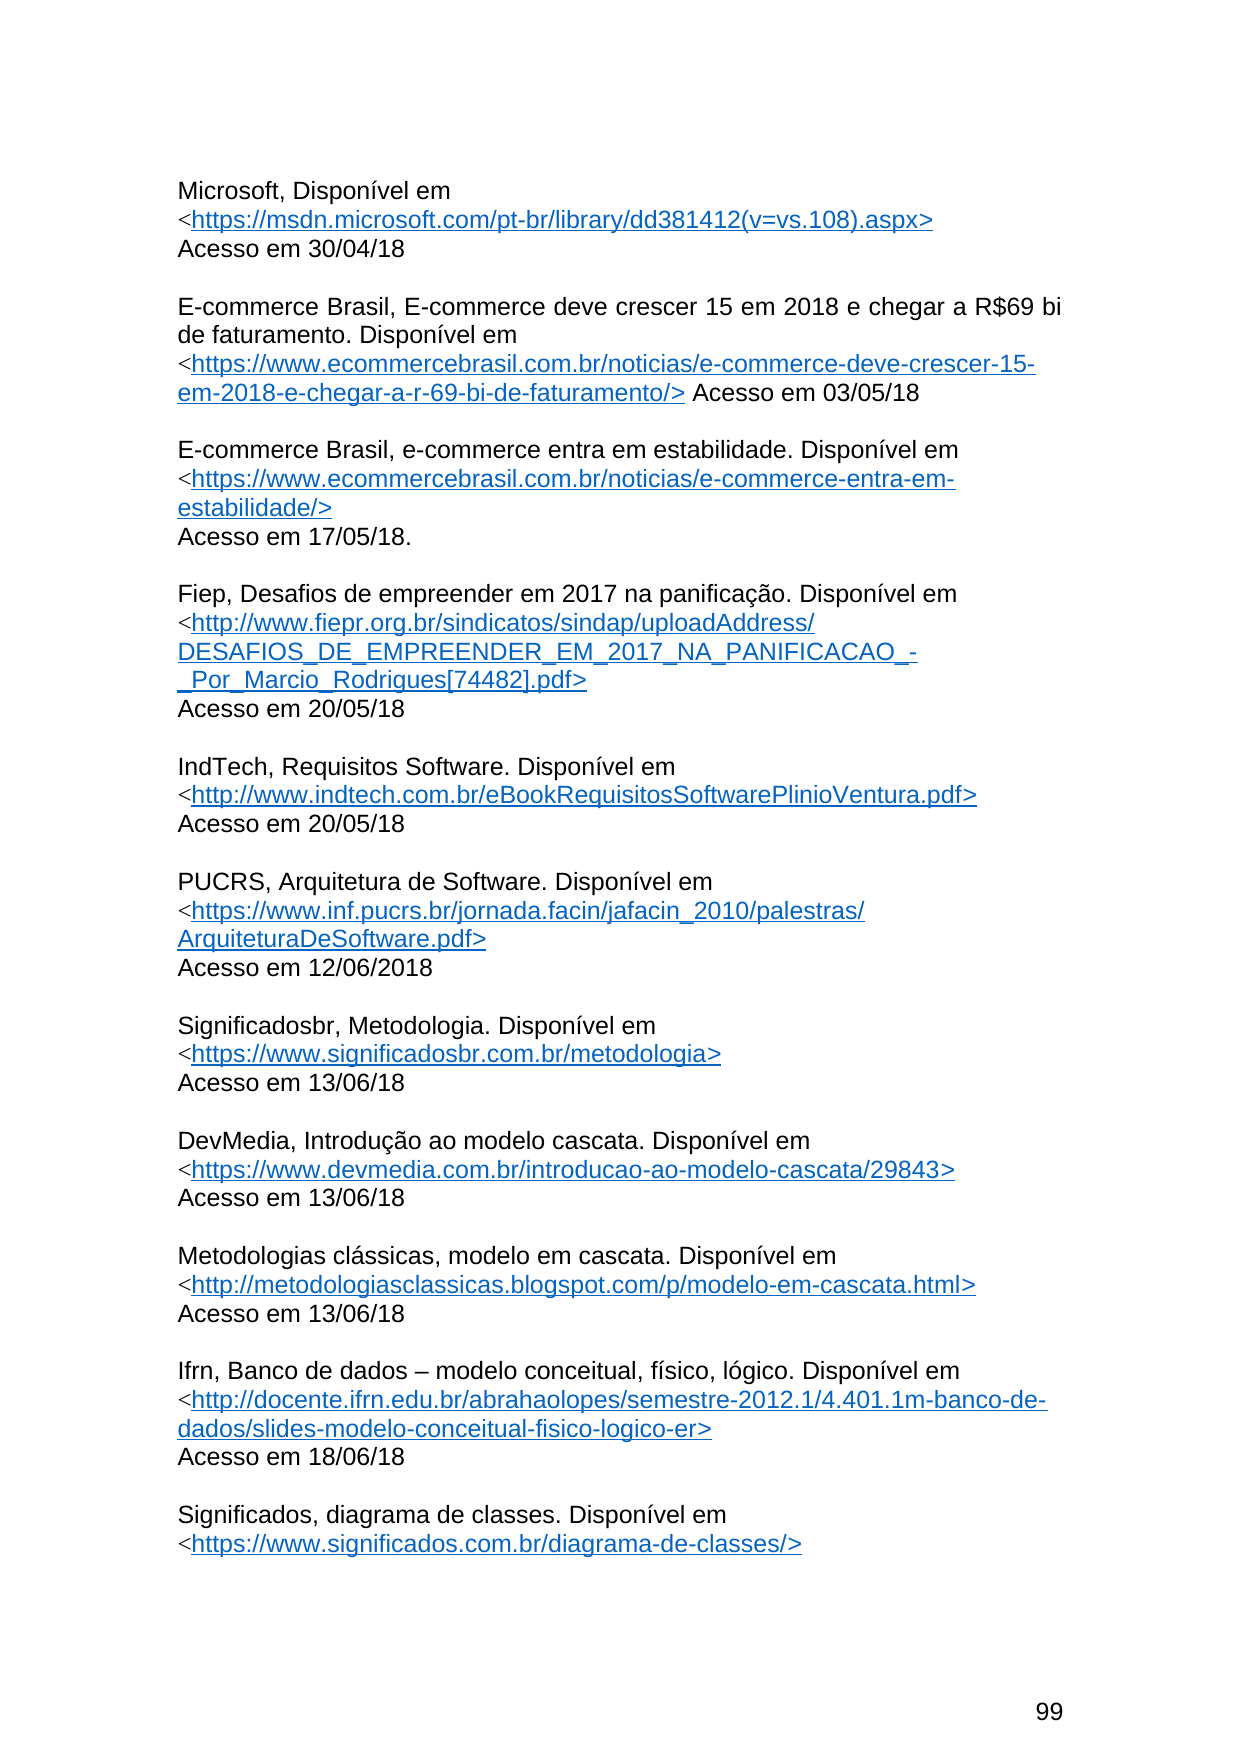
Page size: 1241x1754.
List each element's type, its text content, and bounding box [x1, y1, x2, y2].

text Acesso em 20/05/18 [177, 809, 1063, 838]
text Acesso em 12/06/2018 [177, 953, 1063, 982]
text <https://www.ecommercebrasil.com.br/noticias/e-commerce-deve-crescer-15-em-2018-e-chegar-a-r-69-bi-de-faturamento/> Acesso em 03/05/18 [177, 349, 1063, 407]
text Acesso em 17/05/18. [177, 522, 1063, 550]
text <https://www.significadosbr.com.br/metodologia> [177, 1039, 1063, 1068]
text <http://www.fiepr.org.br/sindicatos/sindap/uploadAddress/DESAFIOS_DE_EMPREENDER_EM_2017_NA_PANIFICACAO_-_Por_Marcio_Rodrigues[74482].pdf> [177, 608, 1063, 694]
text Fiep, Desafios de empreender em 2017 na panificação. Disponível em [177, 579, 1063, 608]
text IndTech, Requisitos Software. Disponível em [177, 752, 1063, 781]
text <https://www.significados.com.br/diagrama-de-classes/> [177, 1529, 1063, 1557]
text E-commerce Brasil, e-commerce entra em estabilidade. Disponível em [177, 435, 1063, 464]
text <https://www.devmedia.com.br/introducao-ao-modelo-cascata/29843> [177, 1154, 1063, 1183]
text <https://www.ecommercebrasil.com.br/noticias/e-commerce-entra-em-estabilidade/> [177, 464, 1063, 522]
text <https://www.inf.pucrs.br/jornada.facin/jafacin_2010/palestras/ArquiteturaDeSoftware.pdf> [177, 896, 1063, 953]
text <http://docente.ifrn.edu.br/abrahaolopes/semestre-2012.1/4.401.1m-banco-de-dados/slides-modelo-conceitual-fisico-logico-er> [177, 1385, 1063, 1442]
text Metodologias clássicas, modelo em cascata. Disponível em [177, 1241, 1063, 1270]
text <http://metodologiasclassicas.blogspot.com/p/modelo-em-cascata.html> [177, 1270, 1063, 1298]
text Acesso em 30/04/18 [177, 234, 1063, 263]
text Significados, diagrama de classes. Disponível em [177, 1500, 1063, 1529]
text Acesso em 13/06/18 [177, 1183, 1063, 1212]
text E-commerce Brasil, E-commerce deve crescer 15 em 2018 e chegar a R$69 bi de faturamento. Disponível em [177, 291, 1063, 349]
text Acesso em 18/06/18 [177, 1442, 1063, 1471]
text <http://www.indtech.com.br/eBookRequisitosSoftwarePlinioVentura.pdf> [177, 781, 1063, 809]
text DevMedia, Introdução ao modelo cascata. Disponível em [177, 1126, 1063, 1154]
text PUCRS, Arquitetura de Software. Disponível em [177, 867, 1063, 896]
text Acesso em 13/06/18 [177, 1298, 1063, 1327]
text Acesso em 20/05/18 [177, 694, 1063, 723]
text Significadosbr, Metodologia. Disponível em [177, 1011, 1063, 1039]
text Acesso em 13/06/18 [177, 1068, 1063, 1097]
text <https://msdn.microsoft.com/pt-br/library/dd381412(v=vs.108).aspx> [177, 205, 1063, 234]
text Ifrn, Banco de dados – modelo conceitual, físico, lógico. Disponível em [177, 1356, 1063, 1385]
text Microsoft, Disponível em [177, 176, 1063, 205]
